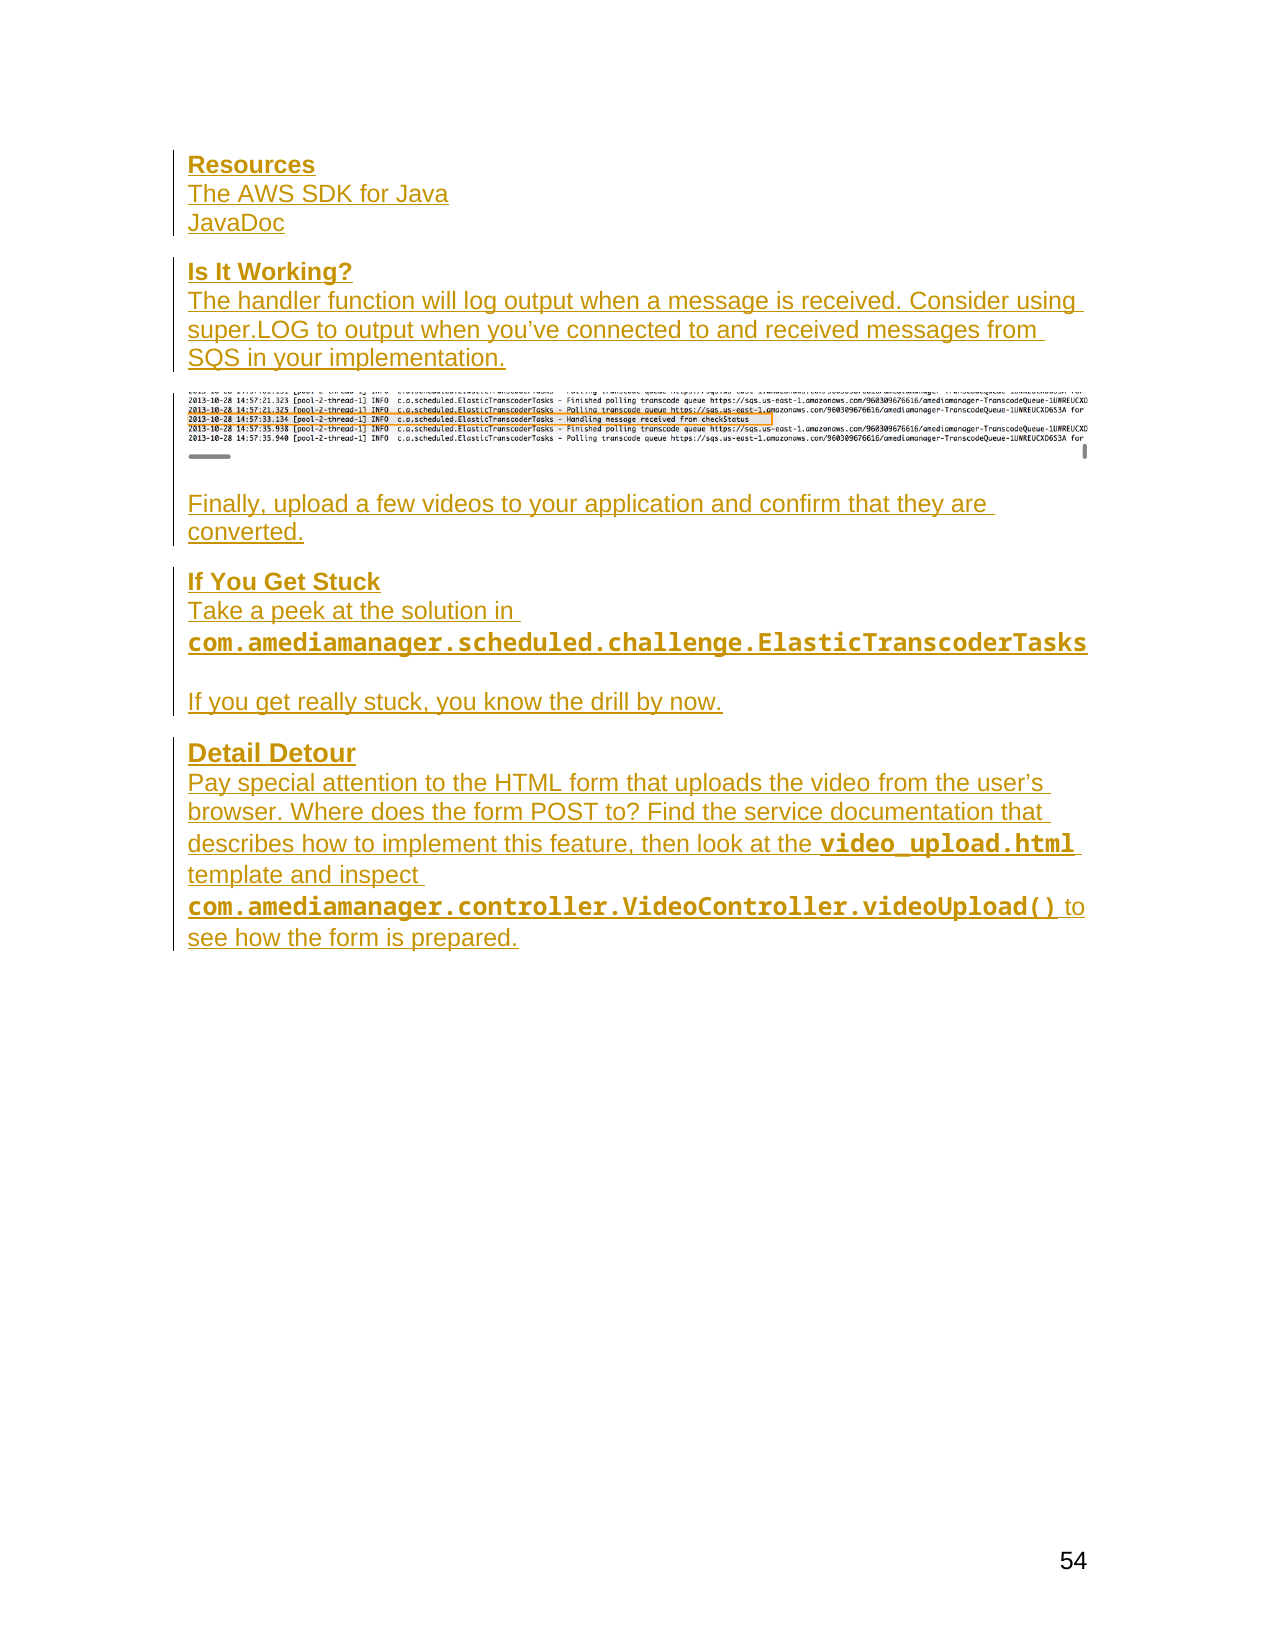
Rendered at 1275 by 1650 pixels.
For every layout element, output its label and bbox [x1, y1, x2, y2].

picture [187, 392, 1088, 460]
